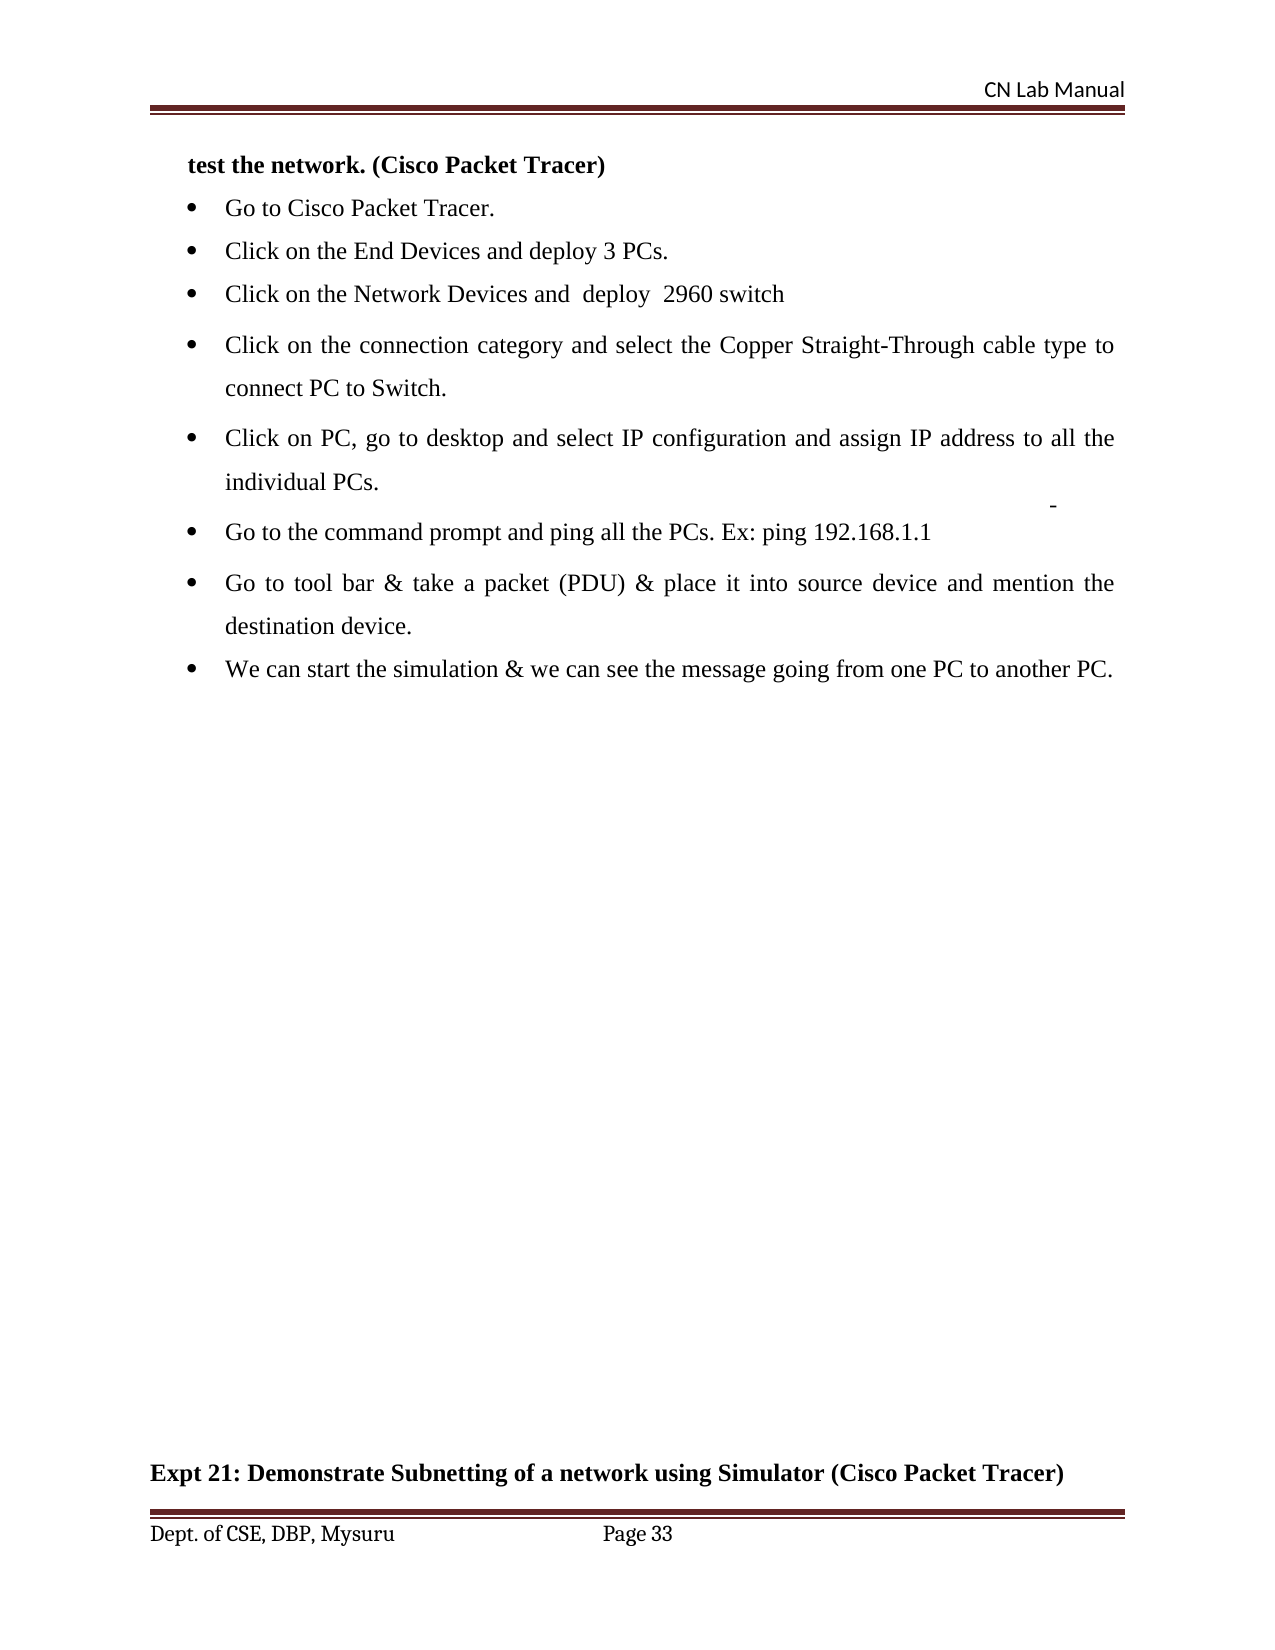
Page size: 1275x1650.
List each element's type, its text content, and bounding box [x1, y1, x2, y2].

list Go to tool bar & take a packet (PDU) & place it into source device and mention the destination device. [187, 568, 1116, 639]
list Go to the command prompt and ping all the PCs. Ex: ping 192.168.1.1 [187, 517, 1116, 546]
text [187, 150, 1111, 179]
list Click on the Network Devices and deploy 2960 switch [187, 279, 1111, 308]
list Go to Cisco Packet Tracer. [187, 193, 1125, 222]
list Click on PC, go to desktop and select IP configuration and assign IP address to all the individual PCs. [187, 423, 1116, 495]
list Click on the End Devices and deploy 3 PCs. [187, 236, 1111, 265]
text Expt 21: Demonstrate Subnetting of a network using Simulator (Cisco Packet Tracer) [150, 1458, 1111, 1486]
list Click on the connection category and select the Copper Straight-Through cable type to connect PC to Switch. [187, 330, 1116, 402]
list We can start the simulation & we can see the message going from one PC to another PC. [187, 654, 1125, 683]
